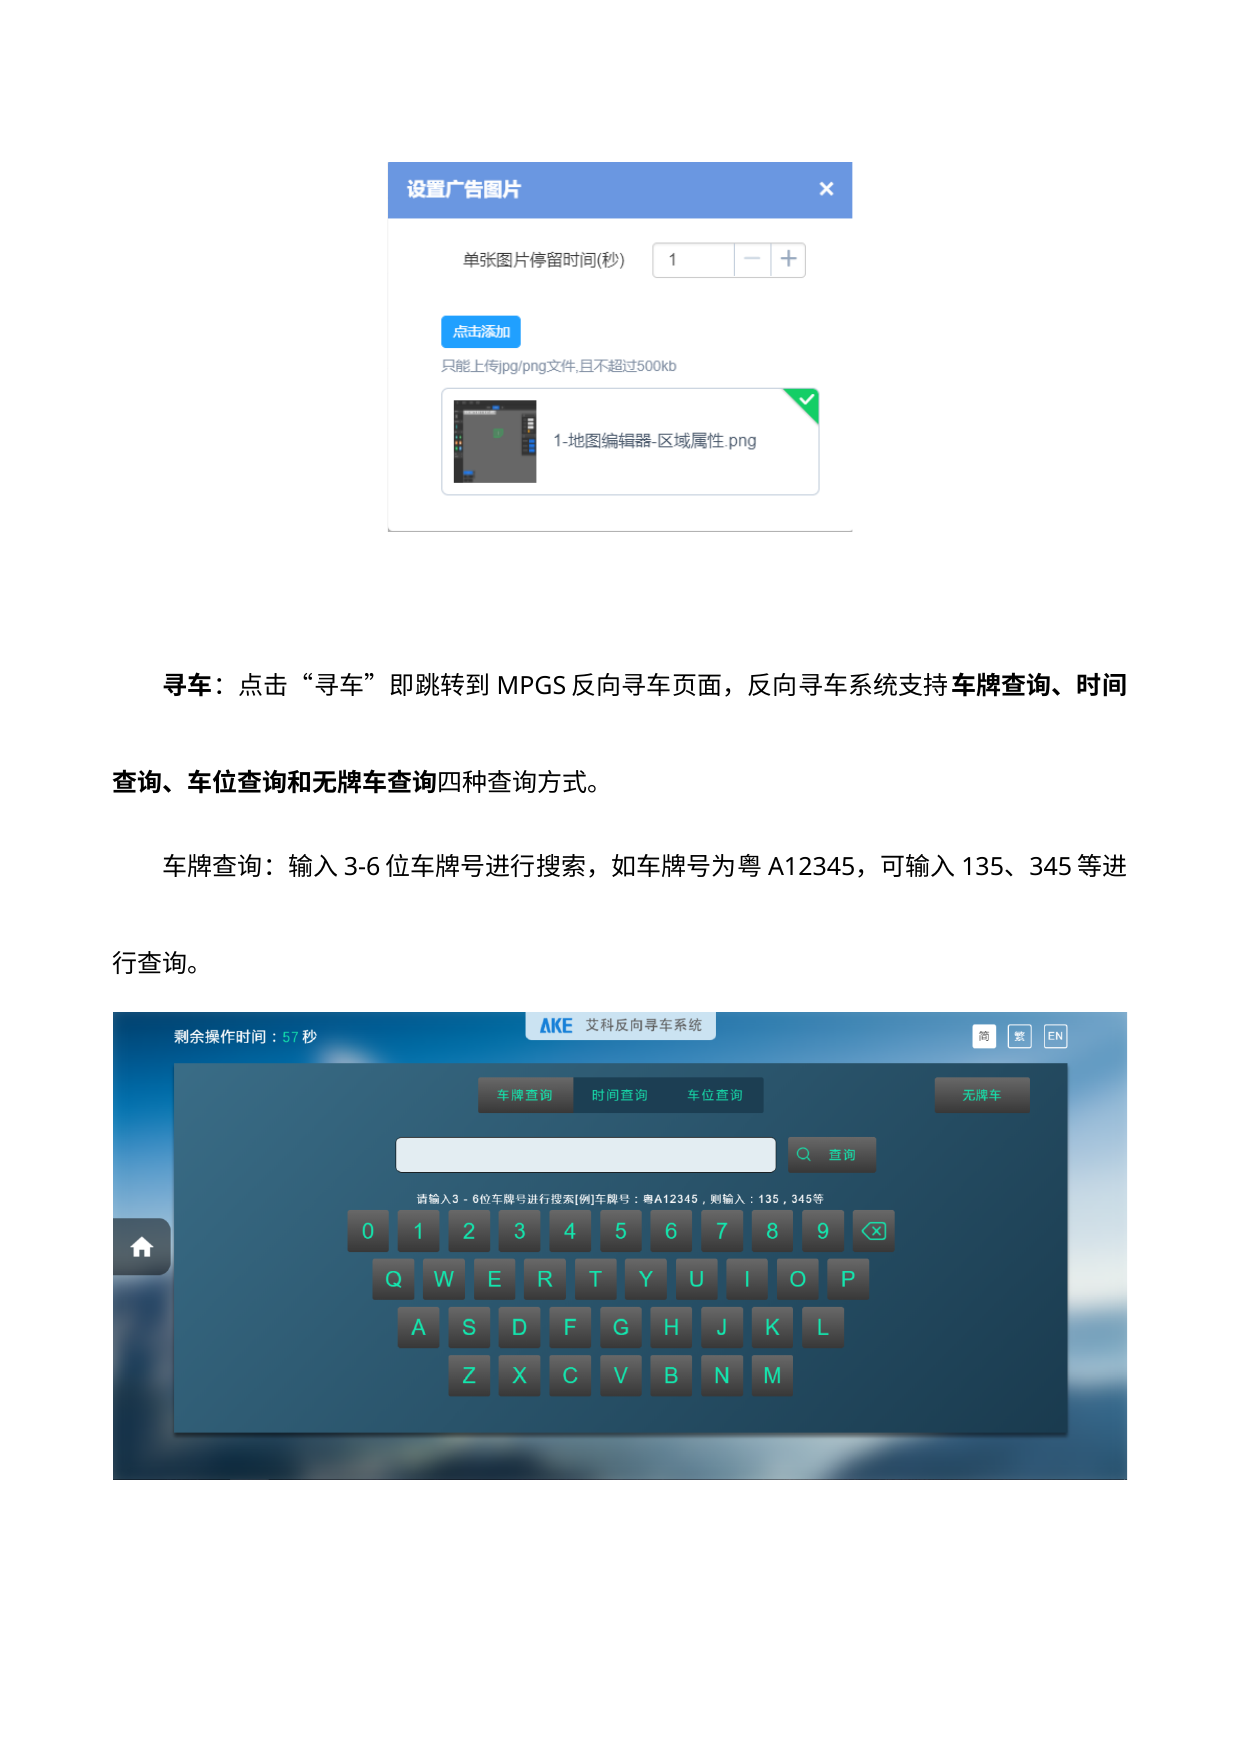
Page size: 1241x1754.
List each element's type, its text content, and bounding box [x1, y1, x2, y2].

list 寻车：点击“寻车”即跳转到MPGS反向寻车页面，反向寻车系统支持车牌查询、时间查询、车位查询和无牌车查询四种查询方式。 [112, 651, 1128, 813]
picture [113, 1012, 1128, 1480]
picture [387, 162, 853, 532]
list 车牌查询：输入3-6位车牌号进行搜索，如车牌号为粤A12345，可输入135、345等进行查询。 [112, 832, 1128, 994]
